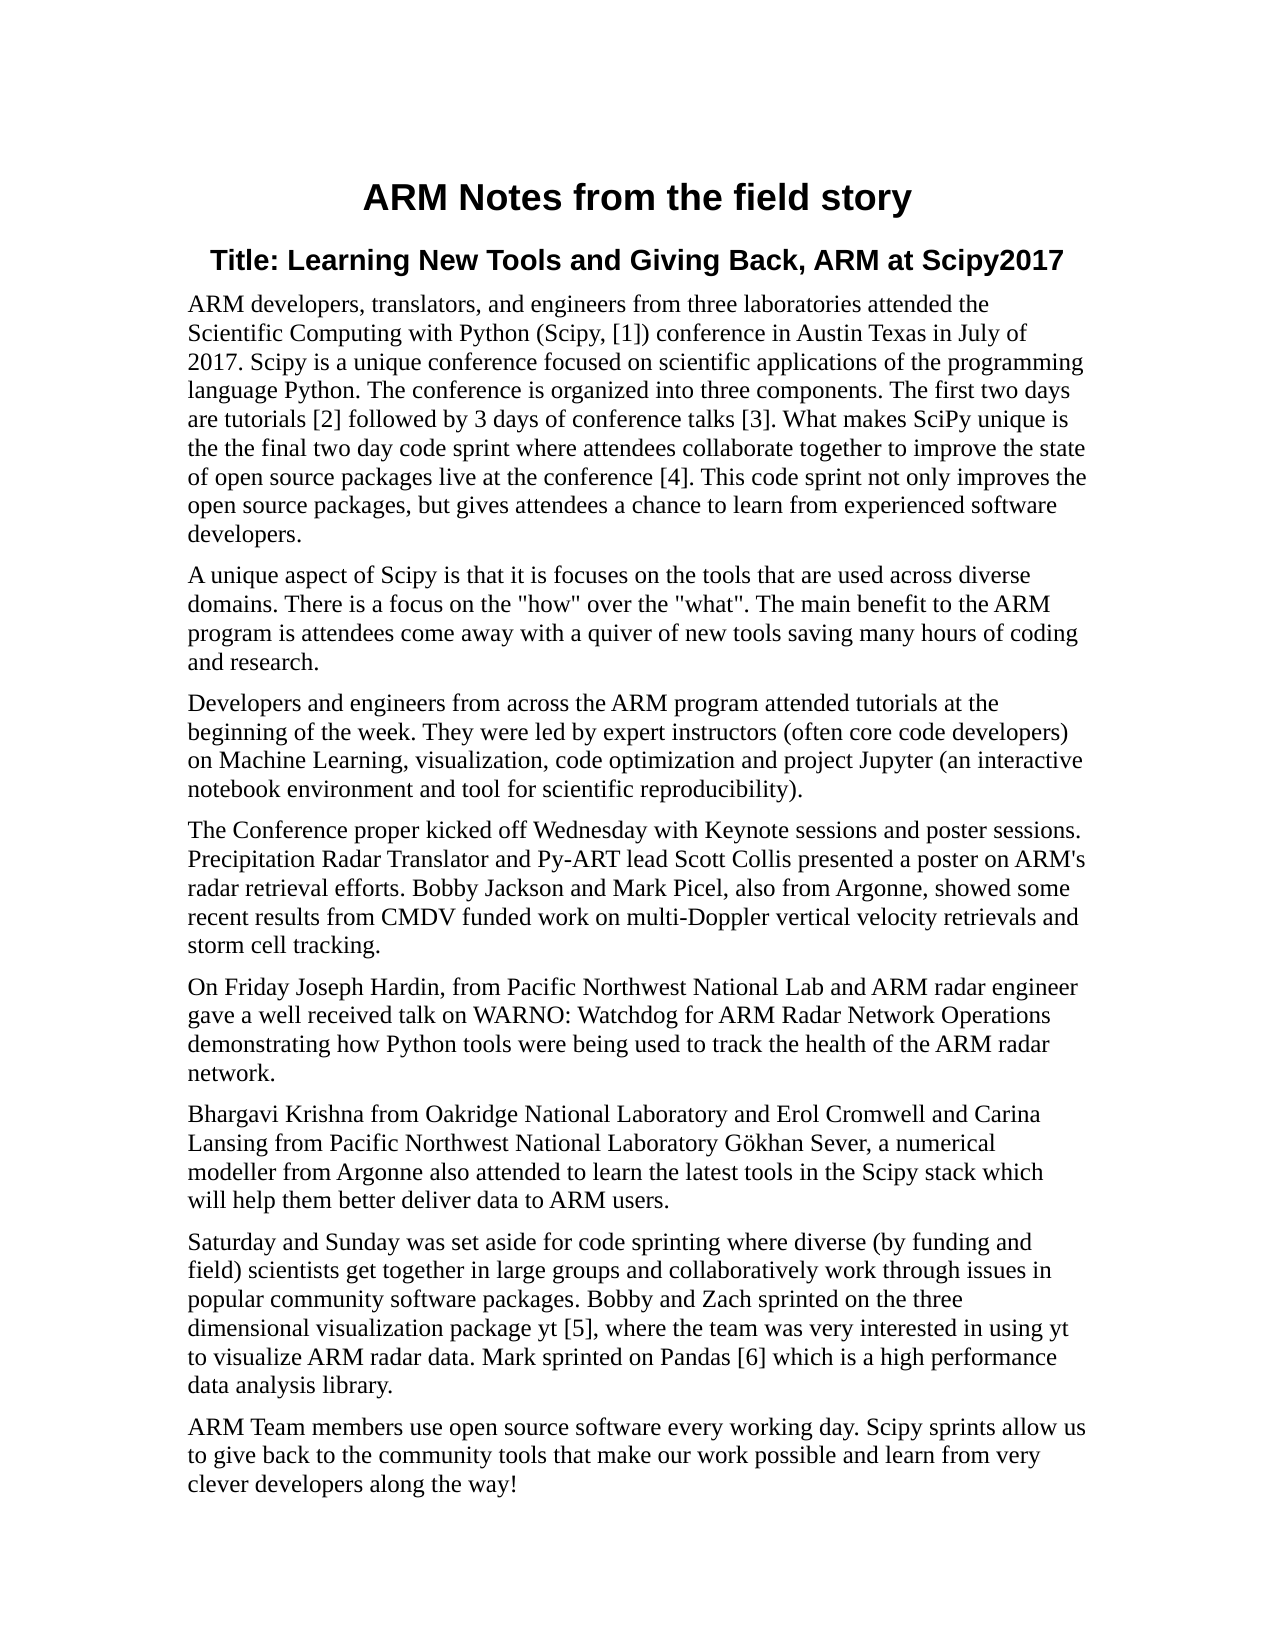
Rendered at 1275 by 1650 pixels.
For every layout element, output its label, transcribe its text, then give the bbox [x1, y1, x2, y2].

text The Conference proper kicked off Wednesday with Keynote sessions and poster sessions. Precipitation Radar Translator and Py-ART lead Scott Collis presented a poster on ARM's radar retrieval efforts. Bobby Jackson and Mark Picel, also from Argonne, showed some recent results from CMDV funded work on multi-Doppler vertical velocity retrievals and storm cell tracking. [187, 815, 1087, 959]
text Saturday and Sunday was set aside for code sprinting where diverse (by funding and field) scientists get together in large groups and collaboratively work through issues in popular community software packages. Bobby and Zach sprinted on the three dimensional visualization package yt [5], where the team was very interested in using yt to visualize ARM radar data. Mark sprinted on Pandas [6] which is a high performance data analysis library. [187, 1227, 1087, 1399]
text On Friday Joseph Hardin, from Pacific Northwest National Lab and ARM radar engineer gave a well received talk on WARNO: Watchdog for ARM Radar Network Operations demonstrating how Python tools were being used to track the health of the ARM radar network. [187, 972, 1087, 1087]
text A unique aspect of Scipy is that it is focuses on the tools that are used across diverse domains. There is a focus on the "how" over the "what". The main benefit to the ARM program is attendees come away with a quiver of new tools saving many hours of coding and research. [187, 560, 1087, 675]
title ARM Notes from the field story [187, 175, 1087, 218]
text ARM developers, translators, and engineers from three laboratories attended the Scientific Computing with Python (Scipy, [1]) conference in Austin Texas in July of 2017. Scipy is a unique conference focused on scientific applications of the programming language Python. The conference is organized into three components. The first two days are tutorials [2] followed by 3 days of conference talks [3]. What makes SciPy unique is the the final two day code sprint where attendees collaborate together to improve the state of open source packages live at the conference [4]. This code sprint not only improves the open source packages, but gives attendees a chance to learn from experienced software developers. [187, 289, 1087, 548]
text ARM Team members use open source software every working day. Scipy sprints allow us to give back to the community tools that make our work possible and learn from very clever developers along the way! [187, 1412, 1087, 1498]
text Developers and engineers from across the ARM program attended tutorials at the beginning of the week. They were led by expert instructors (often core code developers) on Machine Learning, visualization, code optimization and project Jupyter (an interactive notebook environment and tool for scientific reproducibility). [187, 688, 1087, 803]
subtitle Title: Learning New Tools and Giving Back, ARM at Scipy2017 [187, 243, 1087, 277]
text Bhargavi Krishna from Oakridge National Laboratory and Erol Cromwell and Carina Lansing from Pacific Northwest National Laboratory Gökhan Sever, a numerical modeller from Argonne also attended to learn the latest tools in the Scipy stack which will help them better deliver data to ARM users. [187, 1099, 1087, 1214]
